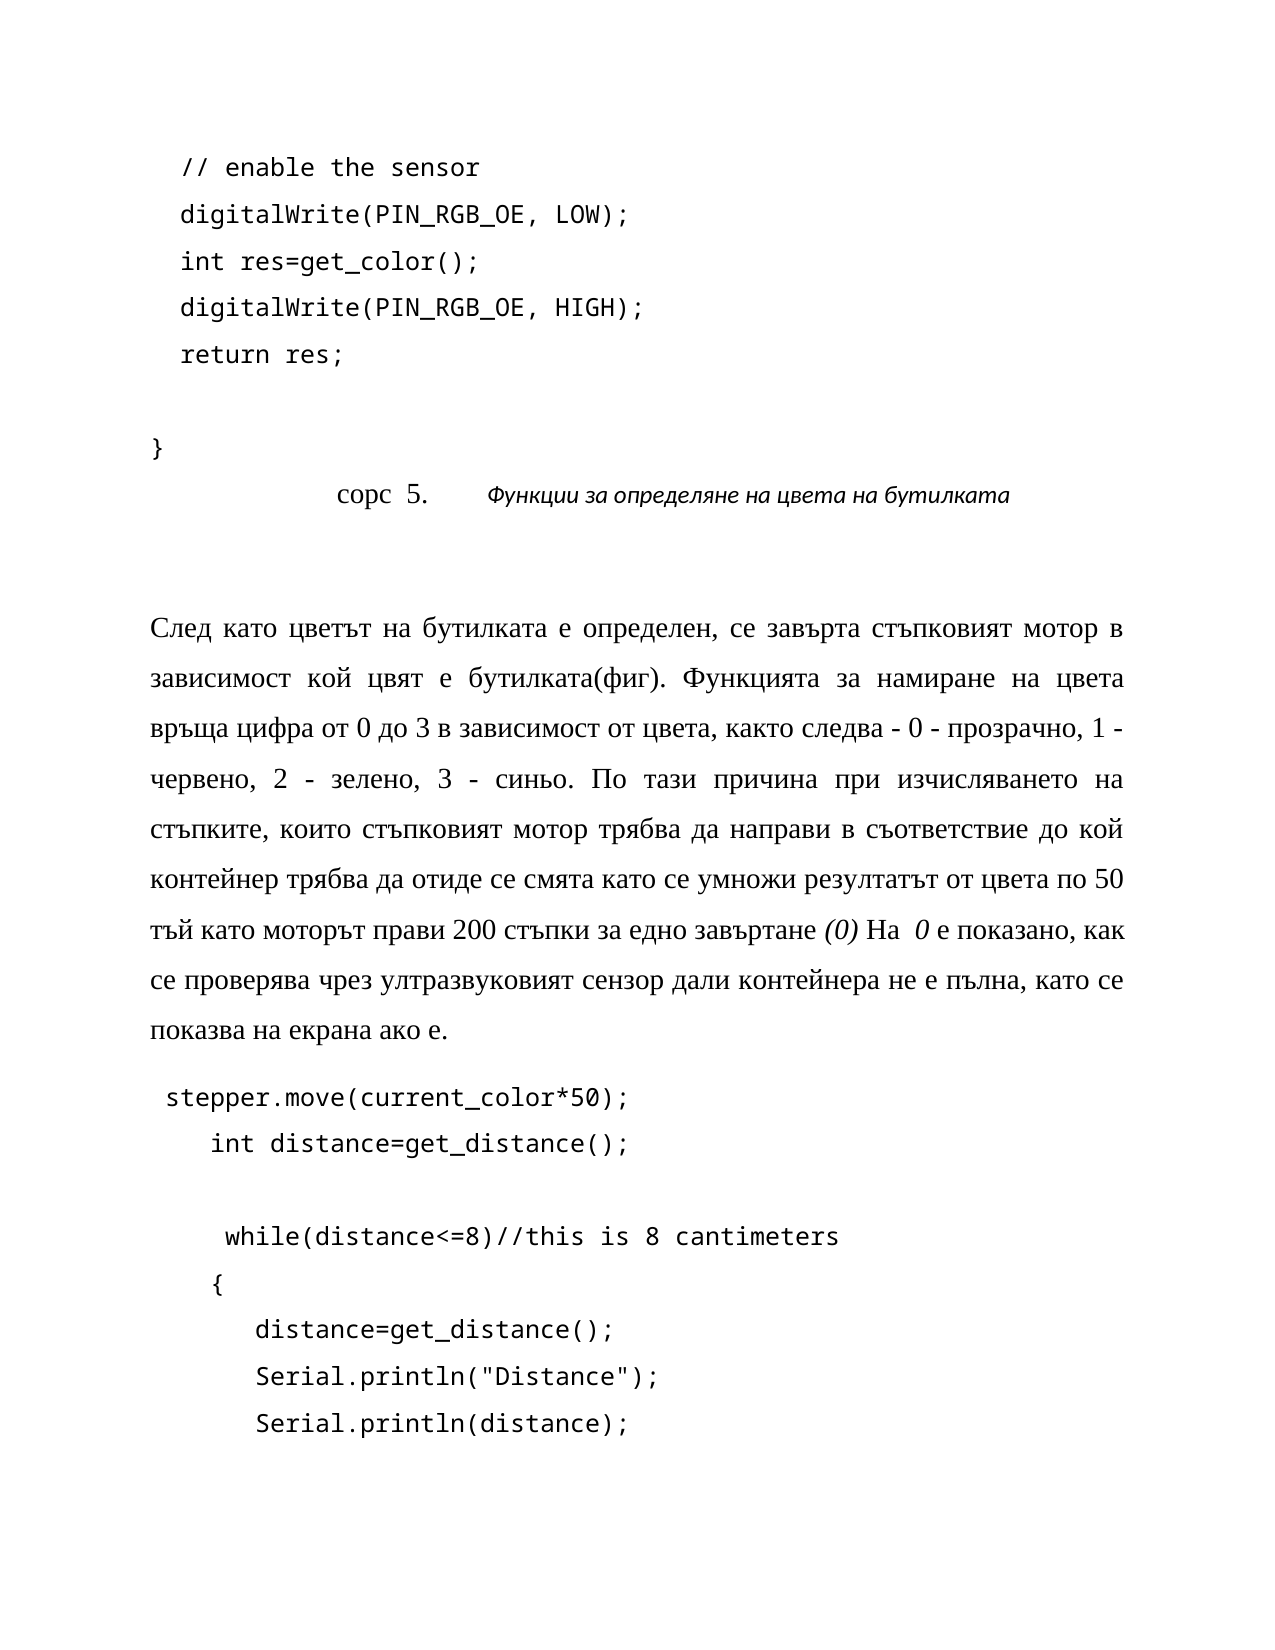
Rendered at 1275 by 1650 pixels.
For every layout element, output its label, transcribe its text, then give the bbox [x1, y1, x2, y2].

text int res=get_color(); [150, 243, 1125, 277]
text Serial.println("Distance"); [150, 1359, 1125, 1393]
text return res; [150, 336, 1125, 370]
text int distance=get_distance(); [150, 1126, 1125, 1160]
text distance=get_distance(); [150, 1312, 1125, 1346]
text { [150, 1266, 1125, 1300]
text stepper.move(current_color*50); [150, 1079, 1125, 1113]
text } [150, 429, 1125, 463]
text while(distance<=8)//this is 8 cantimeters [150, 1219, 1125, 1253]
text // enable the sensor [150, 150, 1125, 184]
text След като цветът на бутилката е определен, се завърта стъпковият мотор в зависимост кой цвят е бутилката(фиг). Функцията за намиране на цвета връща цифра от 0 до 3 в зависимост от цвета, както следва - 0 - прозрачно, 1 - червено, 2 - зелено, 3 - синьо. По тази причина при изчисляването на стъпките, които стъпковият мотор трябва да направи в съответствие до кой контейнер трябва да отиде се смята като се умножи резултатът от цвета по 50 тъй като моторът прави 200 стъпки за едно завъртане (0) На 0 е показано, как се проверява чрез ултразвуковият сензор дали контейнерa не е пълна, като се показва на екрана ако е. [150, 610, 1125, 1046]
list Функции за определяне на цвета на бутилката [225, 476, 1125, 509]
text Serial.println(distance); [150, 1405, 1125, 1439]
text digitalWrite(PIN_RGB_OE, HIGH); [150, 290, 1125, 324]
text digitalWrite(PIN_RGB_OE, LOW); [150, 197, 1125, 231]
